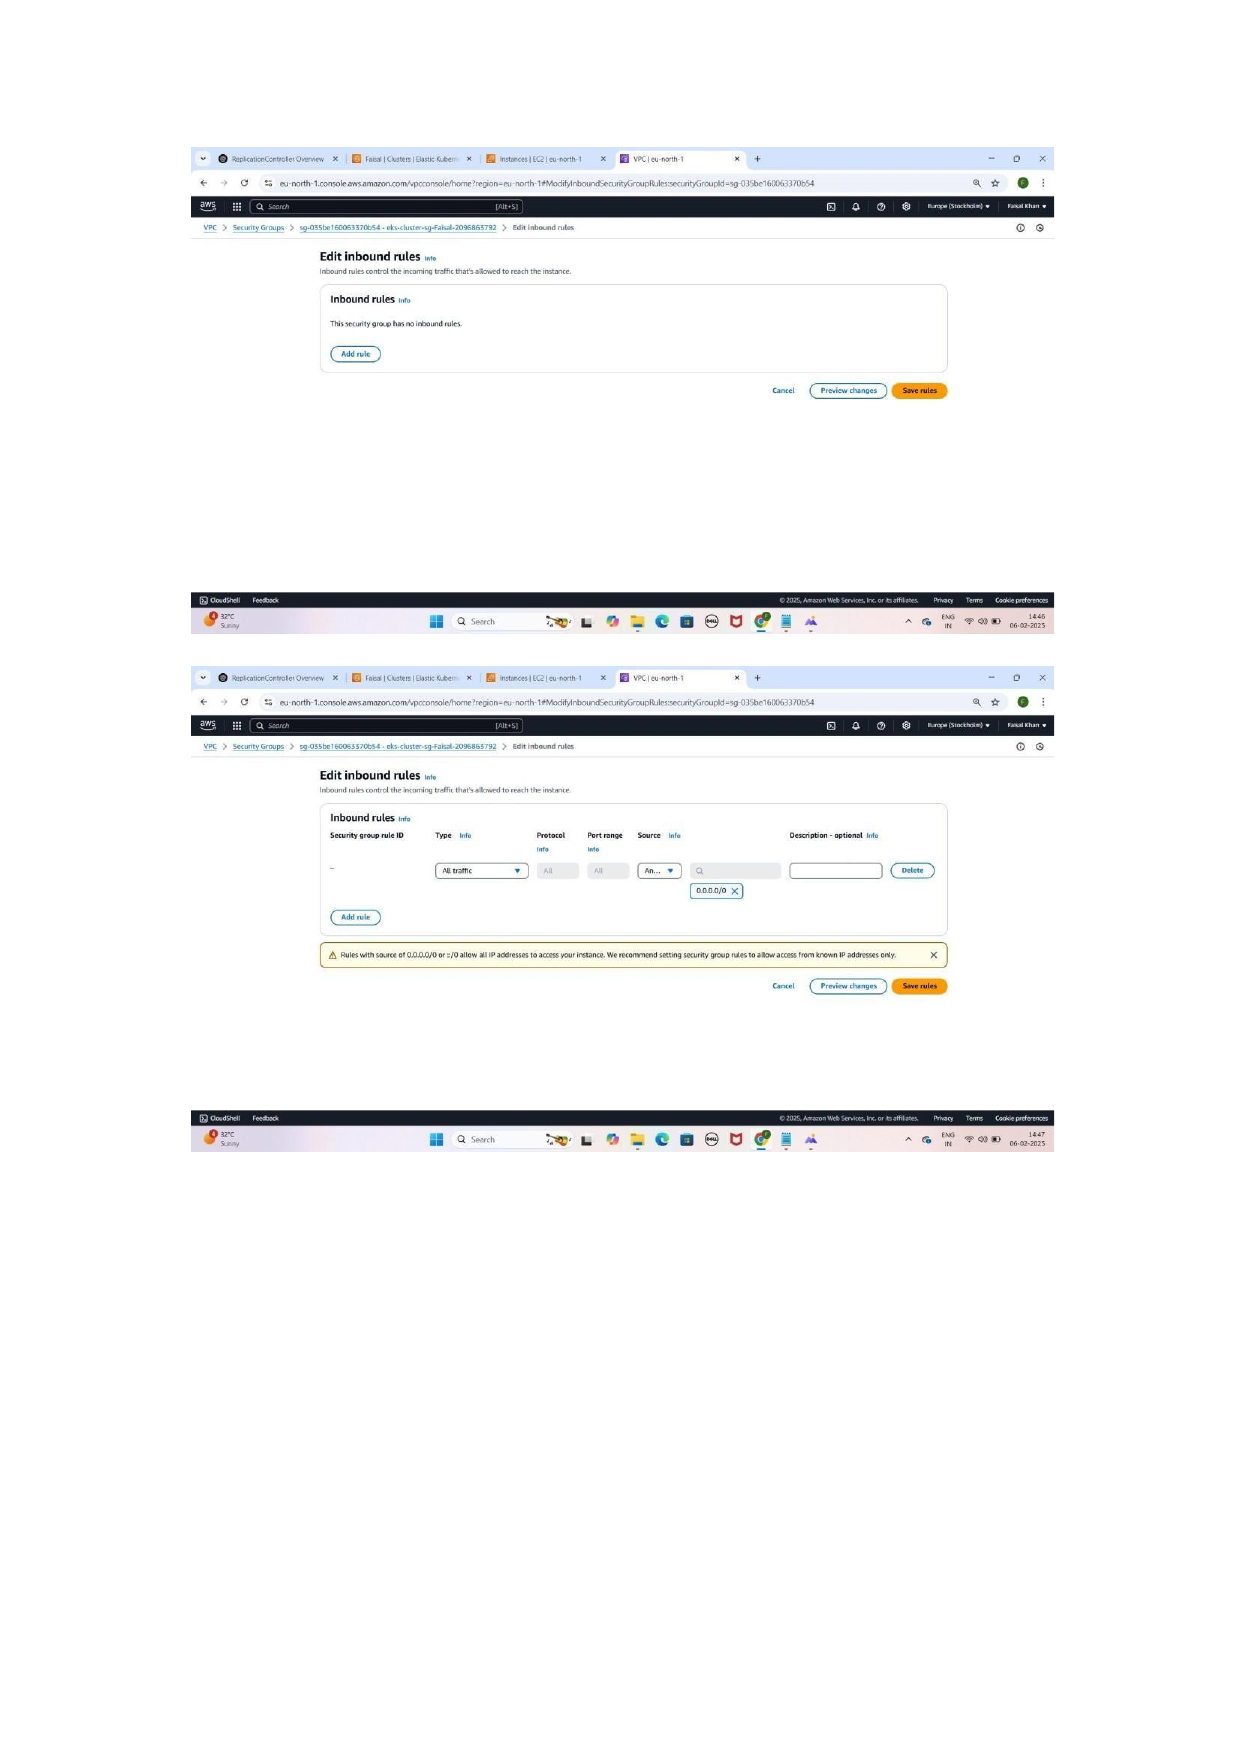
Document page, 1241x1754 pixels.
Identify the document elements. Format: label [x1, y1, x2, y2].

picture [191, 666, 1055, 1152]
picture [191, 147, 1055, 634]
